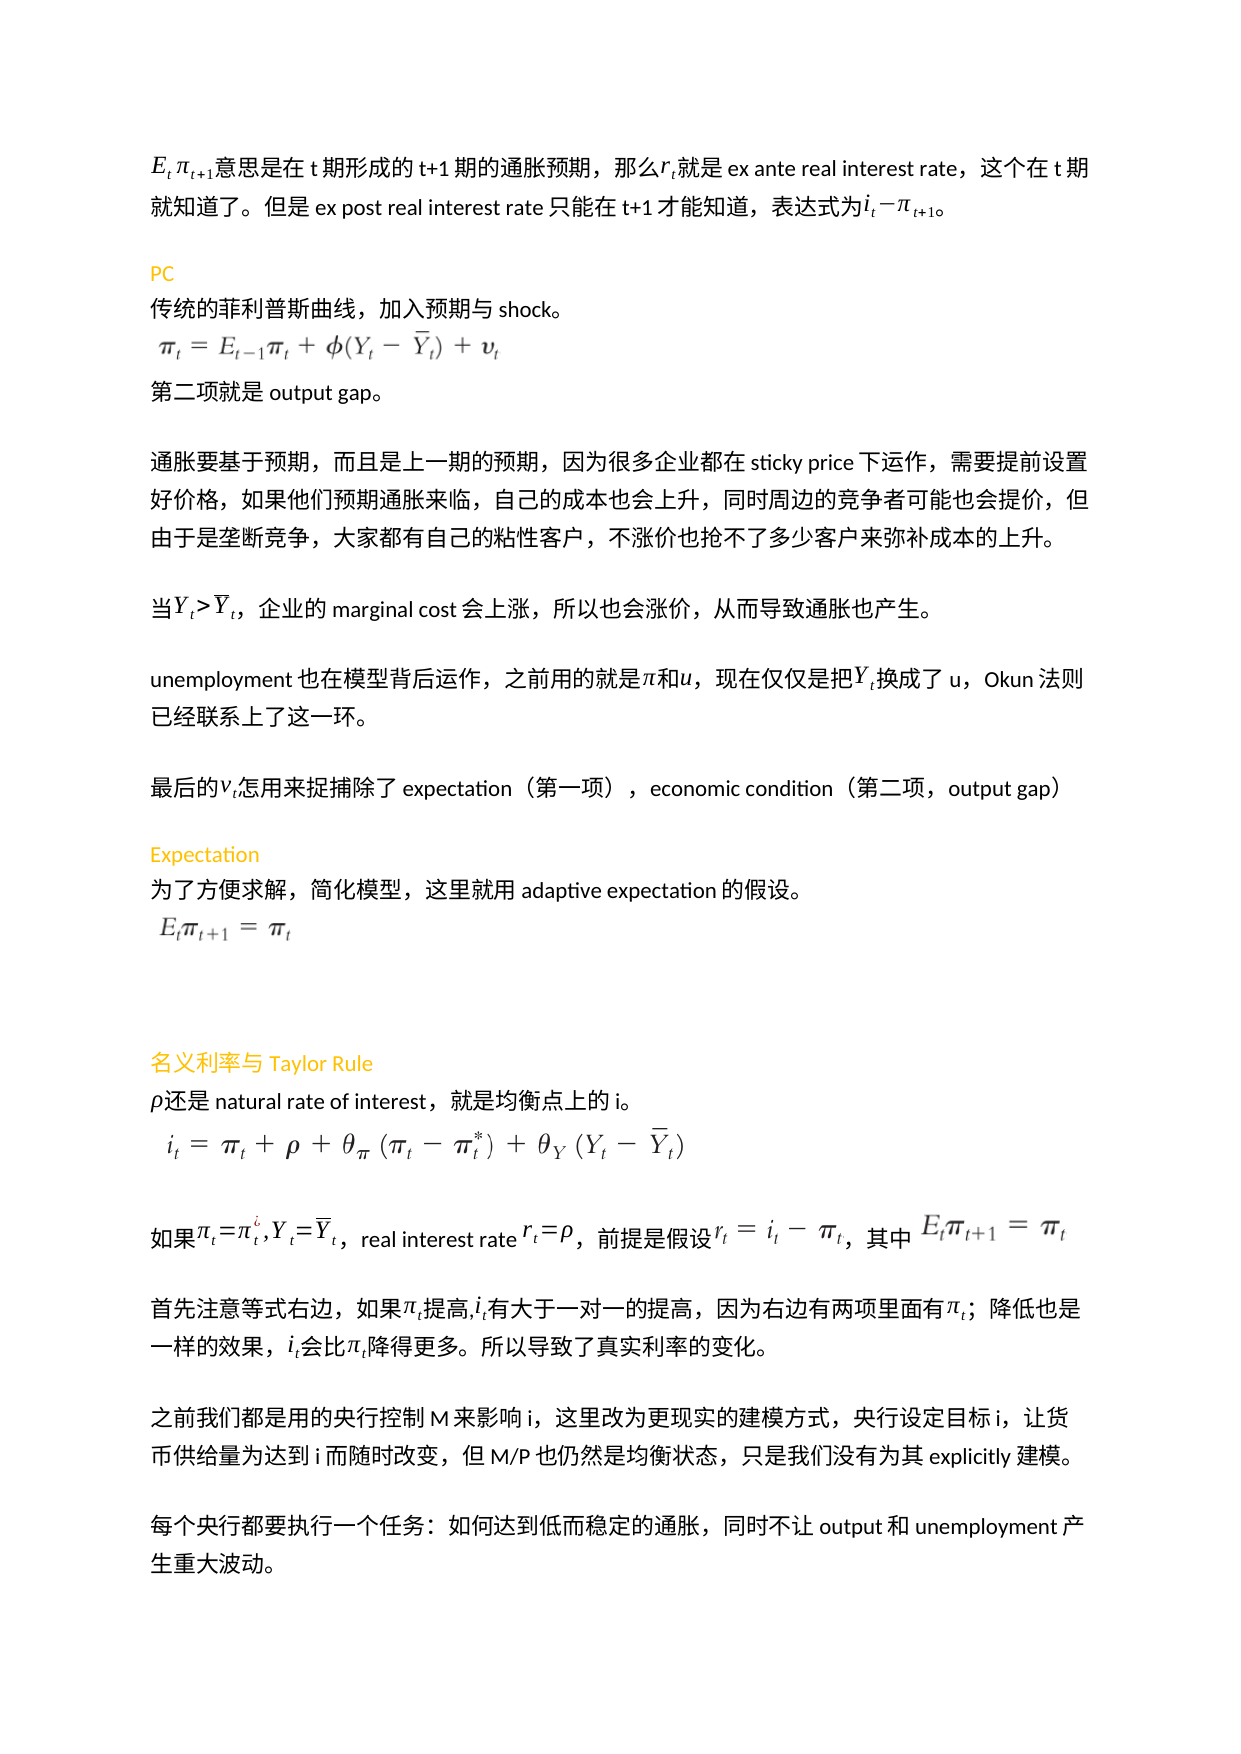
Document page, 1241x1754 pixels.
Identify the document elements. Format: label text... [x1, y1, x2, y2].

text Expectation [150, 840, 1090, 868]
text 通胀要基于预期，而且是上一期的预期，因为很多企业都在sticky price下运作，需要提前设置好价格，如果他们预期通胀来临，自己的成本也会上升，同时周边的竞争者可能也会提价，但由于是垄断竞争，大家都有自己的粘性客户，不涨价也抢不了多少客户来弥补成本的上升。 [150, 444, 1090, 553]
text 传统的菲利普斯曲线，加入预期与shock。 [150, 291, 1090, 324]
picture [711, 1212, 844, 1248]
text 最后的怎用来捉捕除了expectation（第一项），economic condition（第二项，output gap） [150, 769, 1090, 803]
text PC [150, 259, 1090, 287]
text unemployment也在模型背后运作，之前用的就是和，现在仅仅是把换成了u，Okun法则已经联系上了这一环。 [150, 661, 1090, 732]
text 之前我们都是用的央行控制M来影响i，这里改为更现实的建模方式，央行设定目标i，让货币供给量为达到i而随时改变，但M/P也仍然是均衡状态，只是我们没有为其explicitly建模。 [150, 1399, 1090, 1471]
picture [150, 1121, 685, 1173]
text 名义利率与Taylor Rule [150, 1045, 1090, 1078]
text 意思是在t期形成的t+1期的通胀预期，那么就是ex ante real interest rate，这个在t期就知道了。但是ex post real interest rate只能在t+1才能知道，表达式为。 [150, 150, 1090, 222]
text 第二项就是output gap。 [150, 374, 1090, 407]
text 还是natural rate of interest，就是均衡点上的i。 [150, 1083, 1090, 1116]
picture [150, 910, 292, 945]
picture [150, 329, 501, 370]
picture [912, 1208, 1067, 1248]
text 为了方便求解，简化模型，这里就用adaptive expectation的假设。 [150, 872, 1090, 905]
text 每个央行都要执行一个任务：如何达到低而稳定的通胀，同时不让output和unemployment产生重大波动。 [150, 1508, 1090, 1579]
text 首先注意等式右边，如果提高,有大于一对一的提高，因为右边有两项里面有；降低也是一样的效果，会比降得更多。所以导致了真实利率的变化。 [150, 1291, 1090, 1362]
text 当，企业的marginal cost会上涨，所以也会涨价，从而导致通胀也产生。 [150, 591, 1090, 624]
